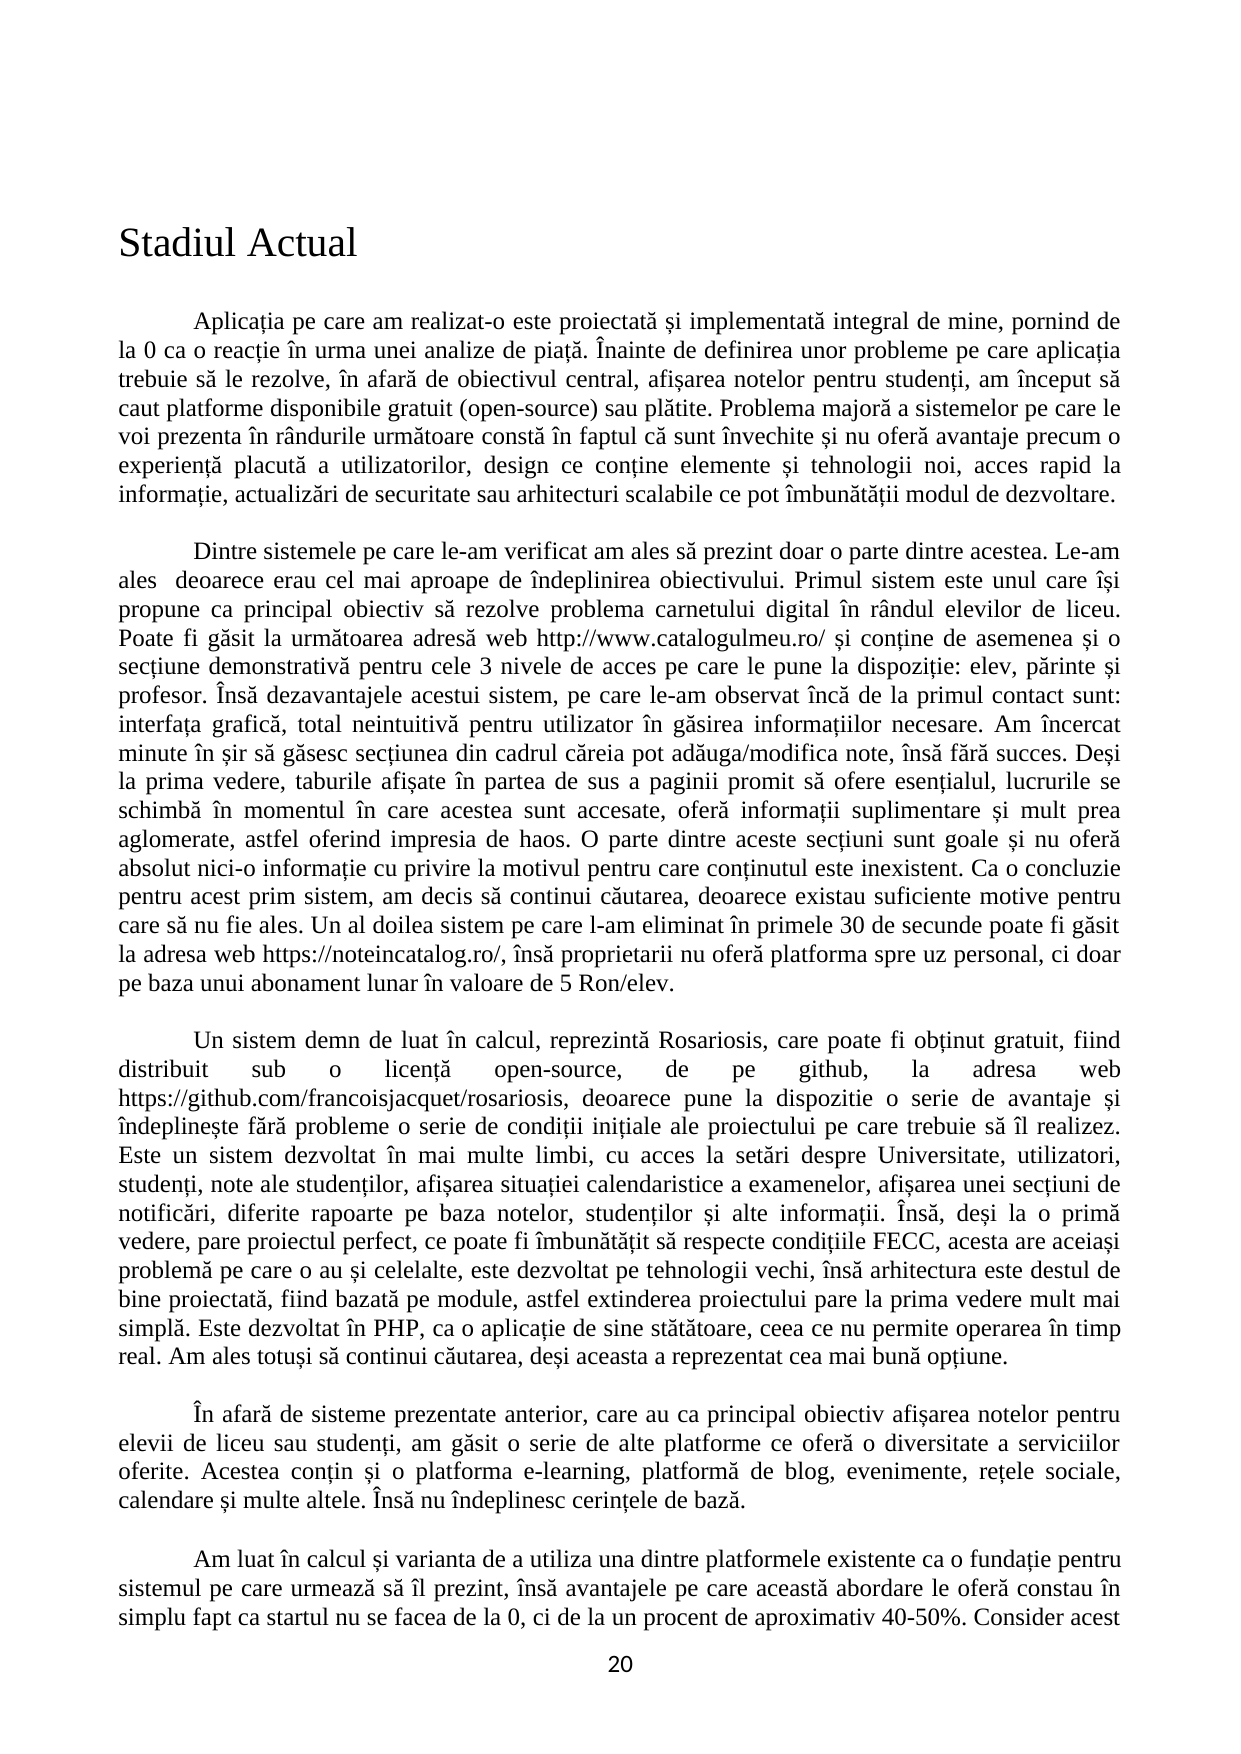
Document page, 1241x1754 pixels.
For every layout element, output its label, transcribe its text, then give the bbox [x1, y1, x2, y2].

text Dintre sistemele pe care le-am verificat am ales să prezint doar o parte dintre acestea. Le-am ales deoarece erau cel mai aproape de îndeplinirea obiectivului. Primul sistem este unul care își propune ca principal obiectiv să rezolve problema carnetului digital în rândul elevilor de liceu. Poate fi găsit la următoarea adresă web http://www.catalogulmeu.ro/ și conține de asemenea și o secțiune demonstrativă pentru cele 3 nivele de acces pe care le pune la dispoziție: elev, părinte și profesor. Însă dezavantajele acestui sistem, pe care le-am observat încă de la primul contact sunt: interfața grafică, total neintuitivă pentru utilizator în găsirea informațiilor necesare. Am încercat minute în șir să găsesc secțiunea din cadrul căreia pot adăuga/modifica note, însă fără succes. Deși la prima vedere, taburile afișate în partea de sus a paginii promit să ofere esențialul, lucrurile se schimbă în momentul în care acestea sunt accesate, oferă informații suplimentare și mult prea aglomerate, astfel oferind impresia de haos. O parte dintre aceste secțiuni sunt goale și nu oferă absolut nici-o informație cu privire la motivul pentru care conținutul este inexistent. Ca o concluzie pentru acest prim sistem, am decis să continui căutarea, deoarece existau suficiente motive pentru care să nu fie ales. Un al doilea sistem pe care l-am eliminat în primele 30 de secunde poate fi găsit la adresa web https://noteincatalog.ro/, însă proprietarii nu oferă platforma spre uz personal, ci doar pe baza unui abonament lunar în valoare de 5 Ron/elev. [118, 536, 1122, 996]
subtitle Stadiul Actual [118, 217, 1122, 265]
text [118, 1544, 1122, 1631]
text Un sistem demn de luat în calcul, reprezintă Rosariosis, care poate fi obținut gratuit, fiind distribuit sub o licență open-source, de pe github, la adresa web https://github.com/francoisjacquet/rosariosis, deoarece pune la dispozitie o serie de avantaje și îndeplinește fără probleme o serie de condiții inițiale ale proiectului pe care trebuie să îl realizez. Este un sistem dezvoltat în mai multe limbi, cu acces la setări despre Universitate, utilizatori, studenți, note ale studenților, afișarea situației calendaristice a examenelor, afișarea unei secțiuni de notificări, diferite rapoarte pe baza notelor, studenților și alte informații. Însă, deși la o primă vedere, pare proiectul perfect, ce poate fi îmbunătățit să respecte condițiile FECC, acesta are aceiași problemă pe care o au și celelalte, este dezvoltat pe tehnologii vechi, însă arhitectura este destul de bine proiectată, fiind bazată pe module, astfel extinderea proiectului pare la prima vedere mult mai simplă. Este dezvoltat în PHP, ca o aplicație de sine stătătoare, ceea ce nu permite operarea în timp real. Am ales totuși să continui căutarea, deși aceasta a reprezentat cea mai bună opțiune. [118, 1025, 1122, 1370]
text În afară de sisteme prezentate anterior, care au ca principal obiectiv afișarea notelor pentru elevii de liceu sau studenți, am găsit o serie de alte platforme ce oferă o diversitate a serviciilor oferite. Acestea conțin și o platforma e-learning, platformă de blog, evenimente, rețele sociale, calendare și multe altele. Însă nu îndeplinesc cerințele de bază. [118, 1399, 1122, 1514]
text Aplicația pe care am realizat-o este proiectată și implementată integral de mine, pornind de la 0 ca o reacție în urma unei analize de piață. Înainte de definirea unor probleme pe care aplicația trebuie să le rezolve, în afară de obiectivul central, afișarea notelor pentru studenți, am început să caut platforme disponibile gratuit (open-source) sau plătite. Problema majoră a sistemelor pe care le voi prezenta în rândurile următoare constă în faptul că sunt învechite și nu oferă avantaje precum o experiență placută a utilizatorilor, design ce conține elemente și tehnologii noi, acces rapid la informație, actualizări de securitate sau arhitecturi scalabile ce pot îmbunătății modul de dezvoltare. [118, 306, 1122, 508]
